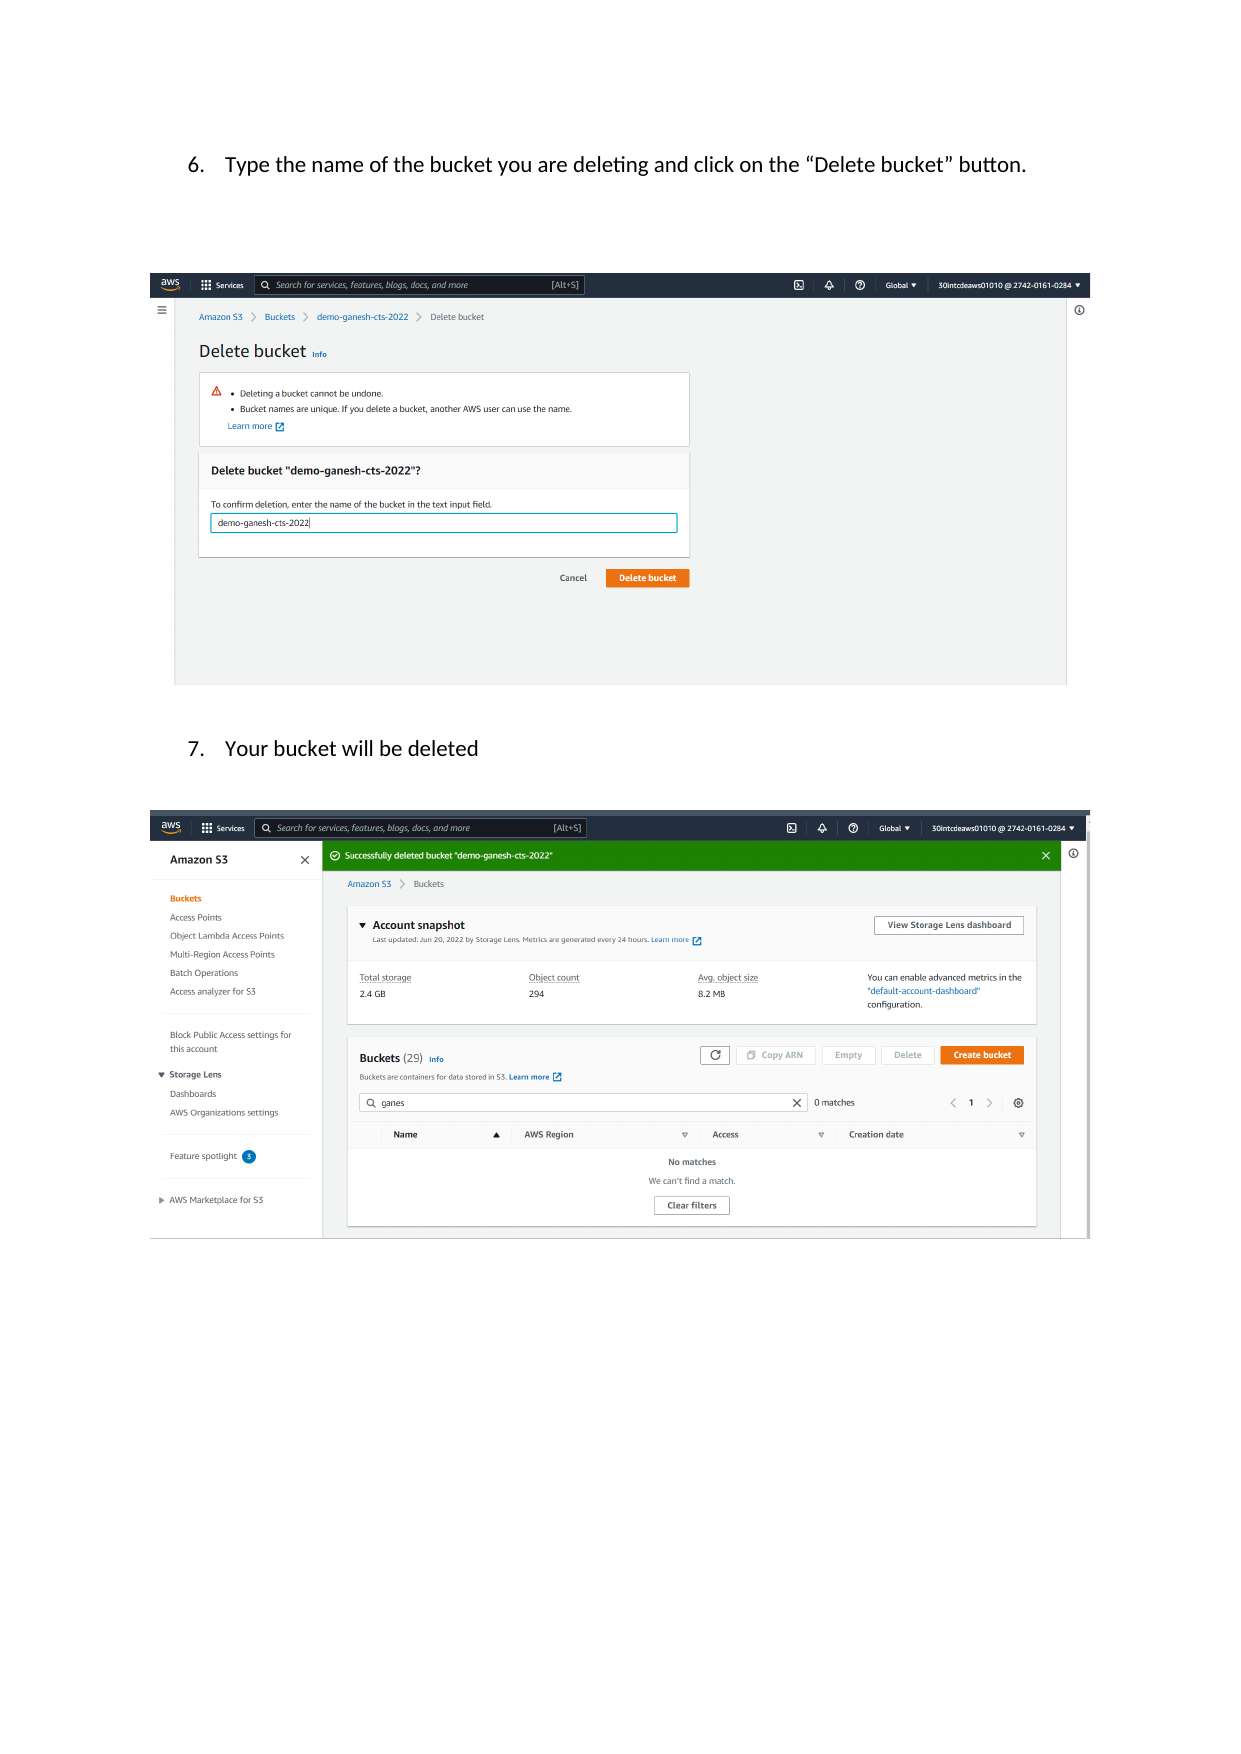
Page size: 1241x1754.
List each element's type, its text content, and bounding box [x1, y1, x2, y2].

list Type the name of the bucket you are deleting and click on the “Delete bucket” button. [187, 150, 1090, 178]
list Your bucket will be deleted [187, 734, 1090, 762]
